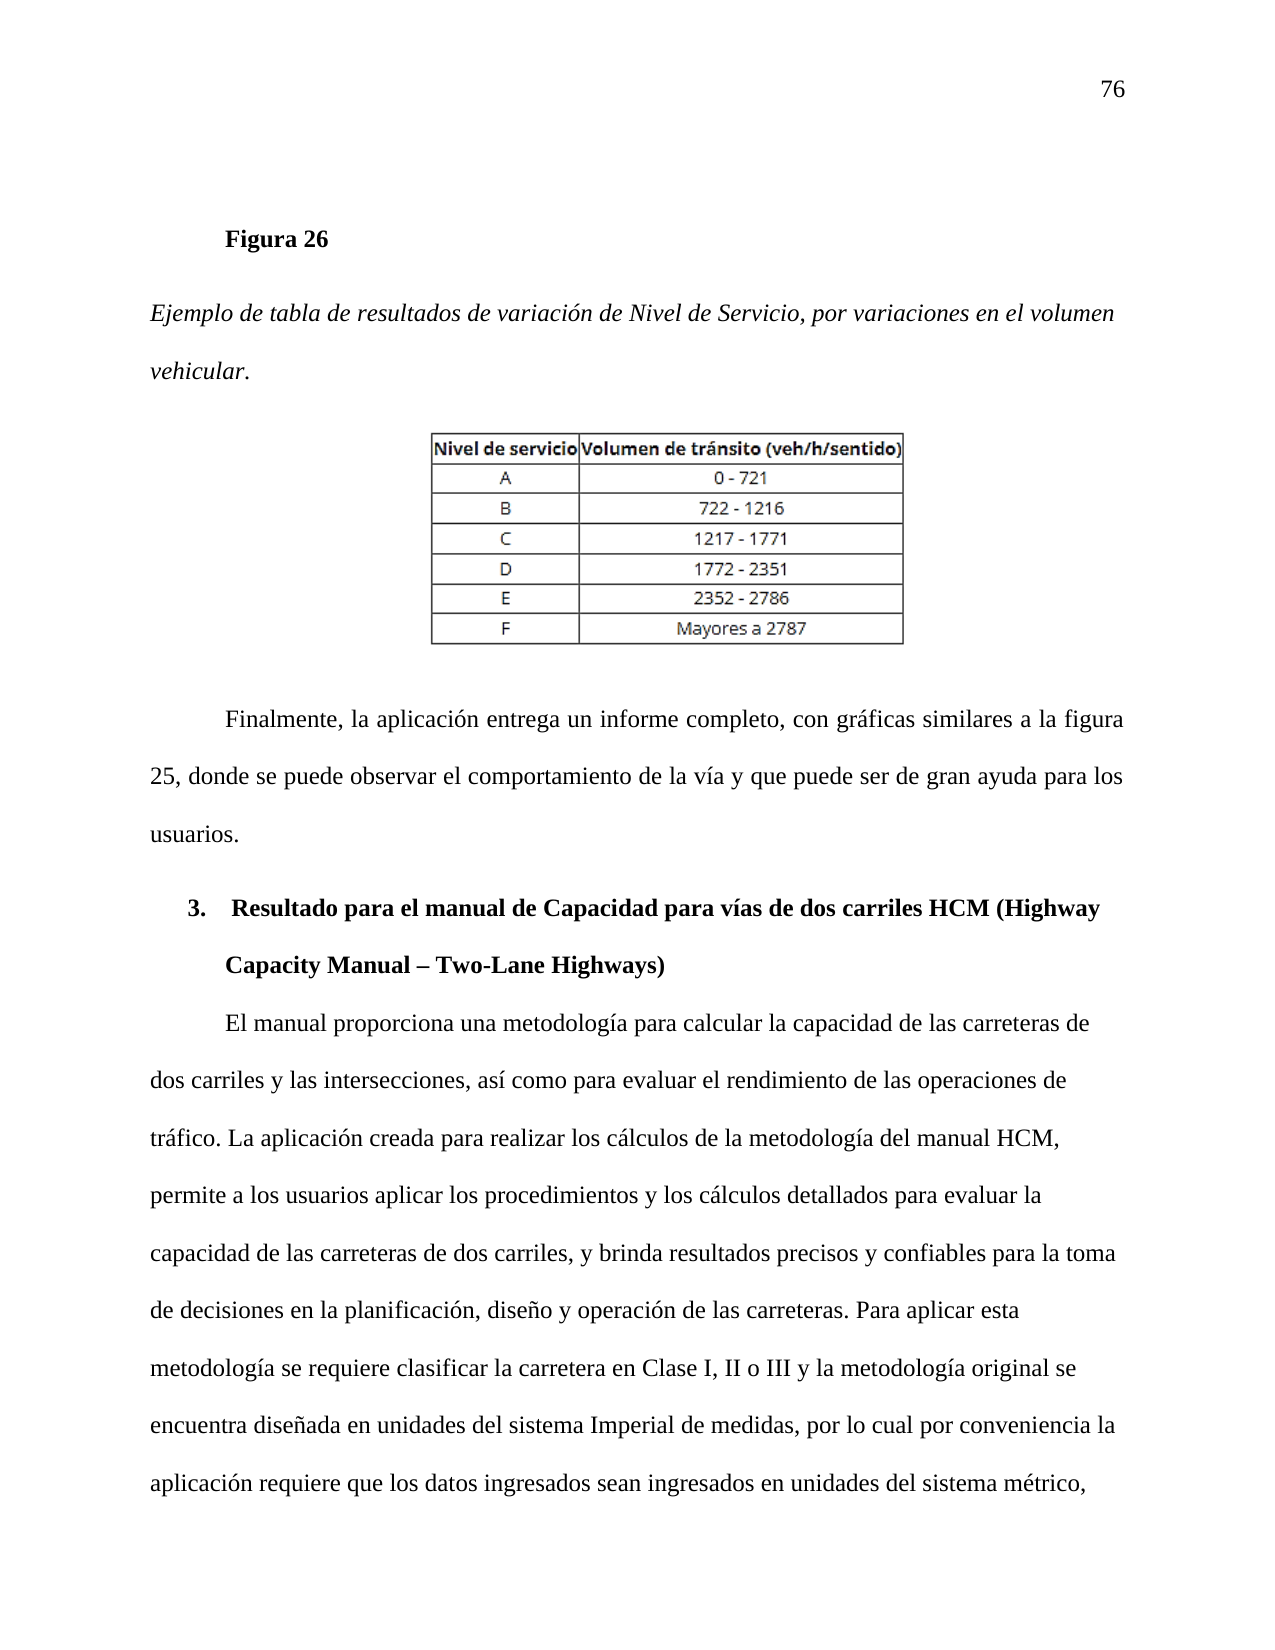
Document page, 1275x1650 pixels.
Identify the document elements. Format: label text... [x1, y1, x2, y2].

subtitle Resultado para el manual de Capacidad para vías de dos carriles HCM (Highway Capacity Manual – Two-Lane Highways) [187, 893, 1125, 979]
subtitle Ejemplo de tabla de resultados de variación de Nivel de Servicio, por variaciones en el volumen vehicular. [150, 298, 1125, 384]
text Finalmente, la aplicación entrega un informe completo, con gráficas similares a la figura 25, donde se puede observar el comportamiento de la vía y que puede ser de gran ayuda para los usuarios. [150, 704, 1125, 847]
picture [423, 429, 926, 657]
text Figura 26 [150, 224, 1125, 253]
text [150, 1008, 1125, 1497]
